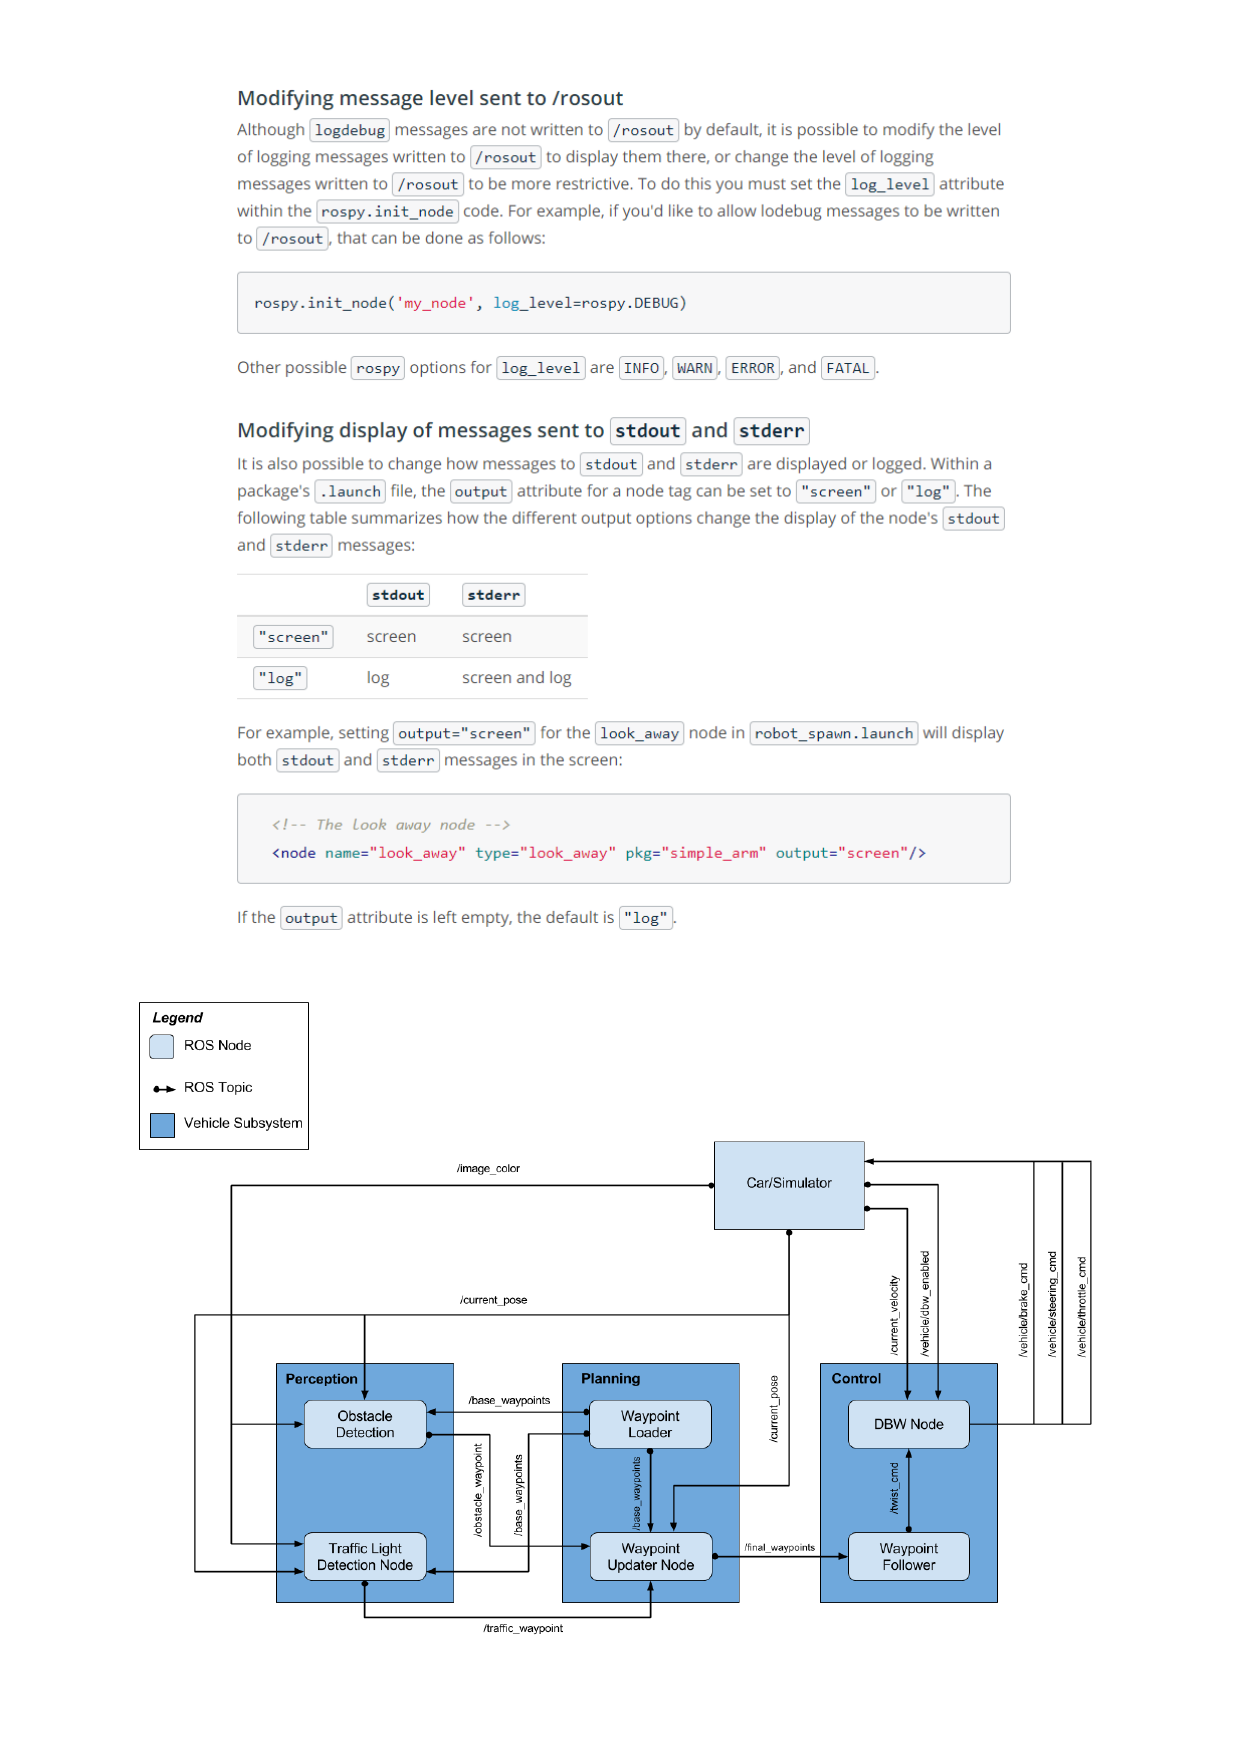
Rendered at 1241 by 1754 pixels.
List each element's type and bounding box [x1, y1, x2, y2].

picture [223, 75, 1018, 936]
picture [99, 955, 1141, 1672]
